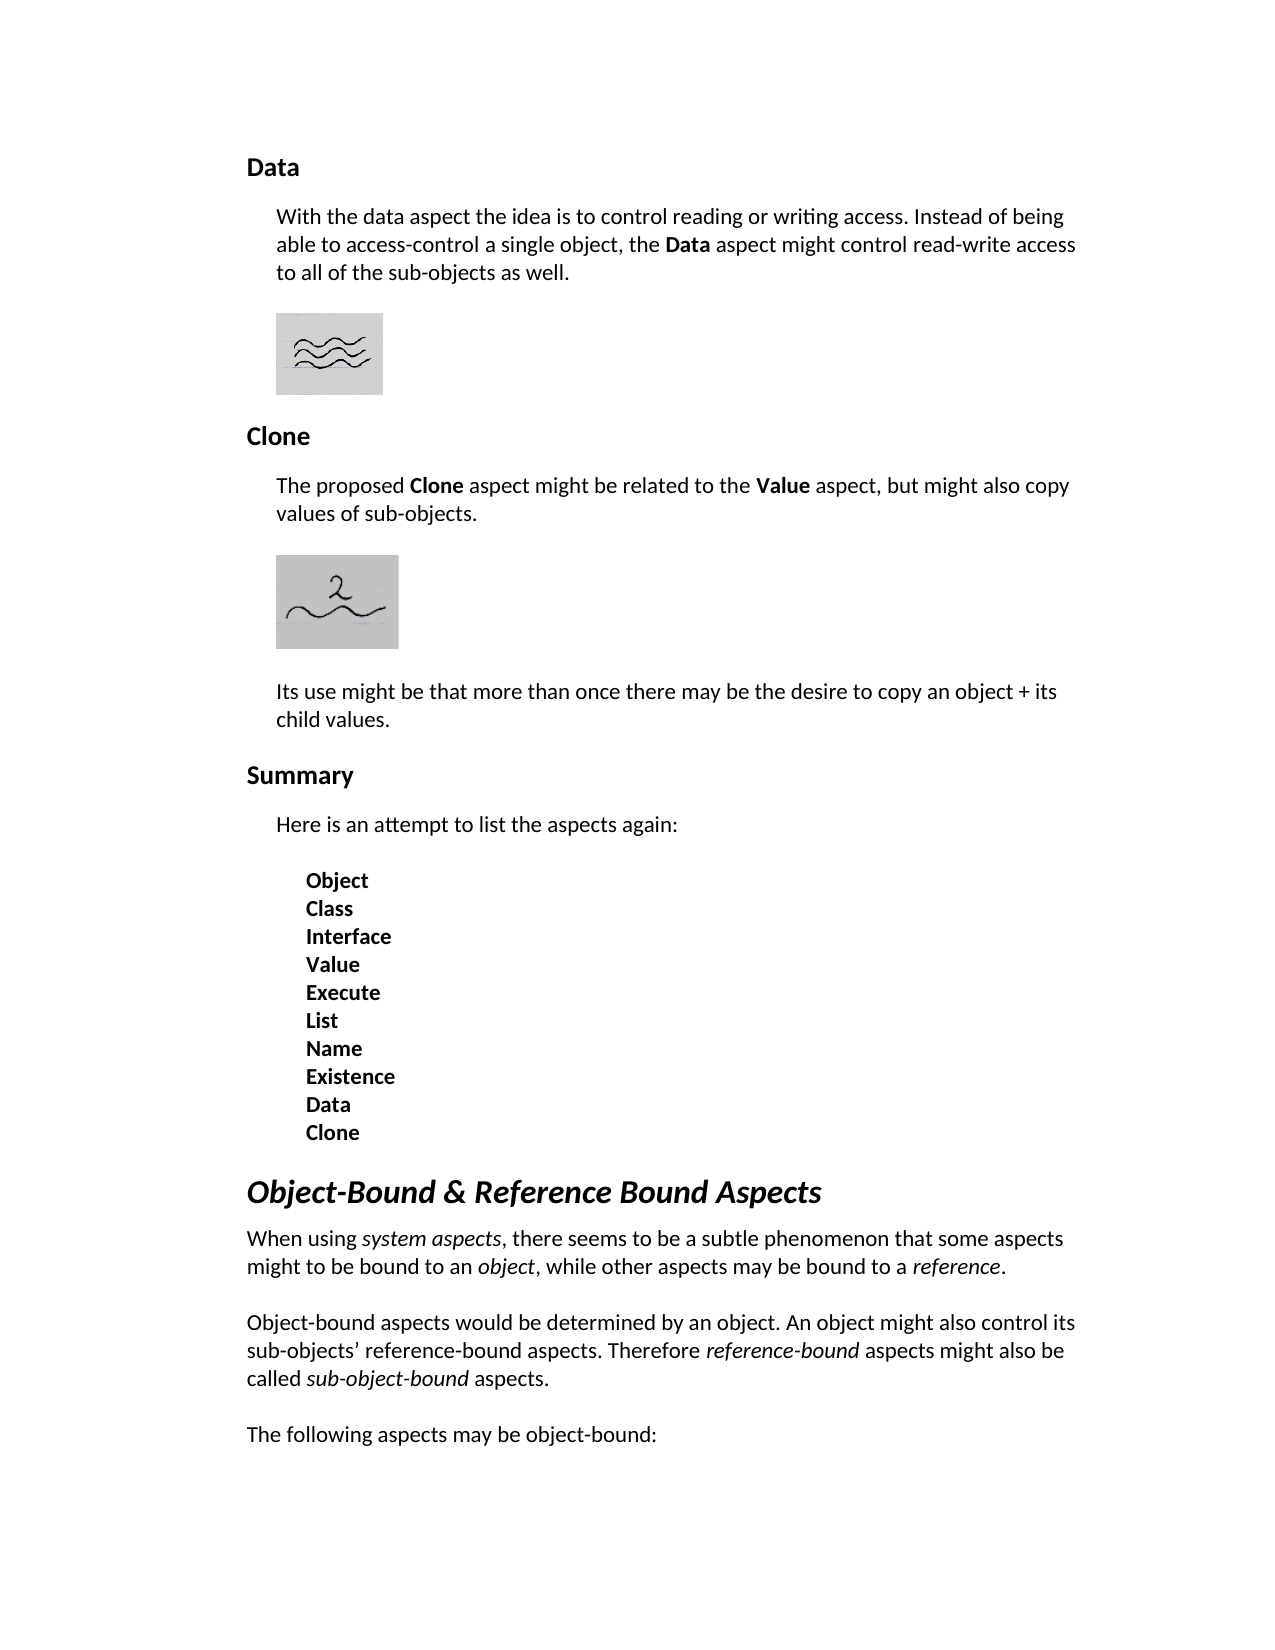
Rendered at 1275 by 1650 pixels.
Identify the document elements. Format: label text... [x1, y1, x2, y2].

text Data [306, 1090, 1087, 1118]
text The following aspects may be object-bound: [247, 1421, 1087, 1448]
text Object-bound aspects would be determined by an object. An object might also control its sub-objects’ reference-bound aspects. Therefore reference-bound aspects might also be called sub-object-bound aspects. [247, 1308, 1087, 1392]
text When using system aspects, there seems to be a subtle phenomenon that some aspects might to be bound to an object, while other aspects may be bound to a reference. [247, 1224, 1087, 1280]
text Name [306, 1034, 1087, 1062]
picture [276, 313, 384, 395]
subtitle Clone [247, 419, 1087, 452]
text Object [306, 866, 1087, 894]
picture [276, 555, 399, 649]
text Execute [306, 978, 1087, 1006]
text Class [306, 894, 1087, 922]
text Value [306, 950, 1087, 978]
text Clone [306, 1118, 1087, 1146]
text List [306, 1006, 1087, 1034]
text The proposed Clone aspect might be related to the Value aspect, but might also copy values of sub-objects. [276, 471, 1087, 527]
text Existence [306, 1062, 1087, 1090]
text Interface [306, 922, 1087, 950]
text Its use might be that more than once there may be the desire to copy an object + its child values. [276, 677, 1087, 733]
text Here is an attempt to list the aspects again: [276, 810, 1087, 838]
subtitle Data [247, 150, 1087, 183]
subtitle Object-Bound & Reference Bound Aspects [247, 1171, 1087, 1212]
subtitle Summary [247, 758, 1087, 791]
text With the data aspect the idea is to control reading or writing access. Instead of being able to access-control a single object, the Data aspect might control read-write access to all of the sub-objects as well. [276, 202, 1087, 286]
